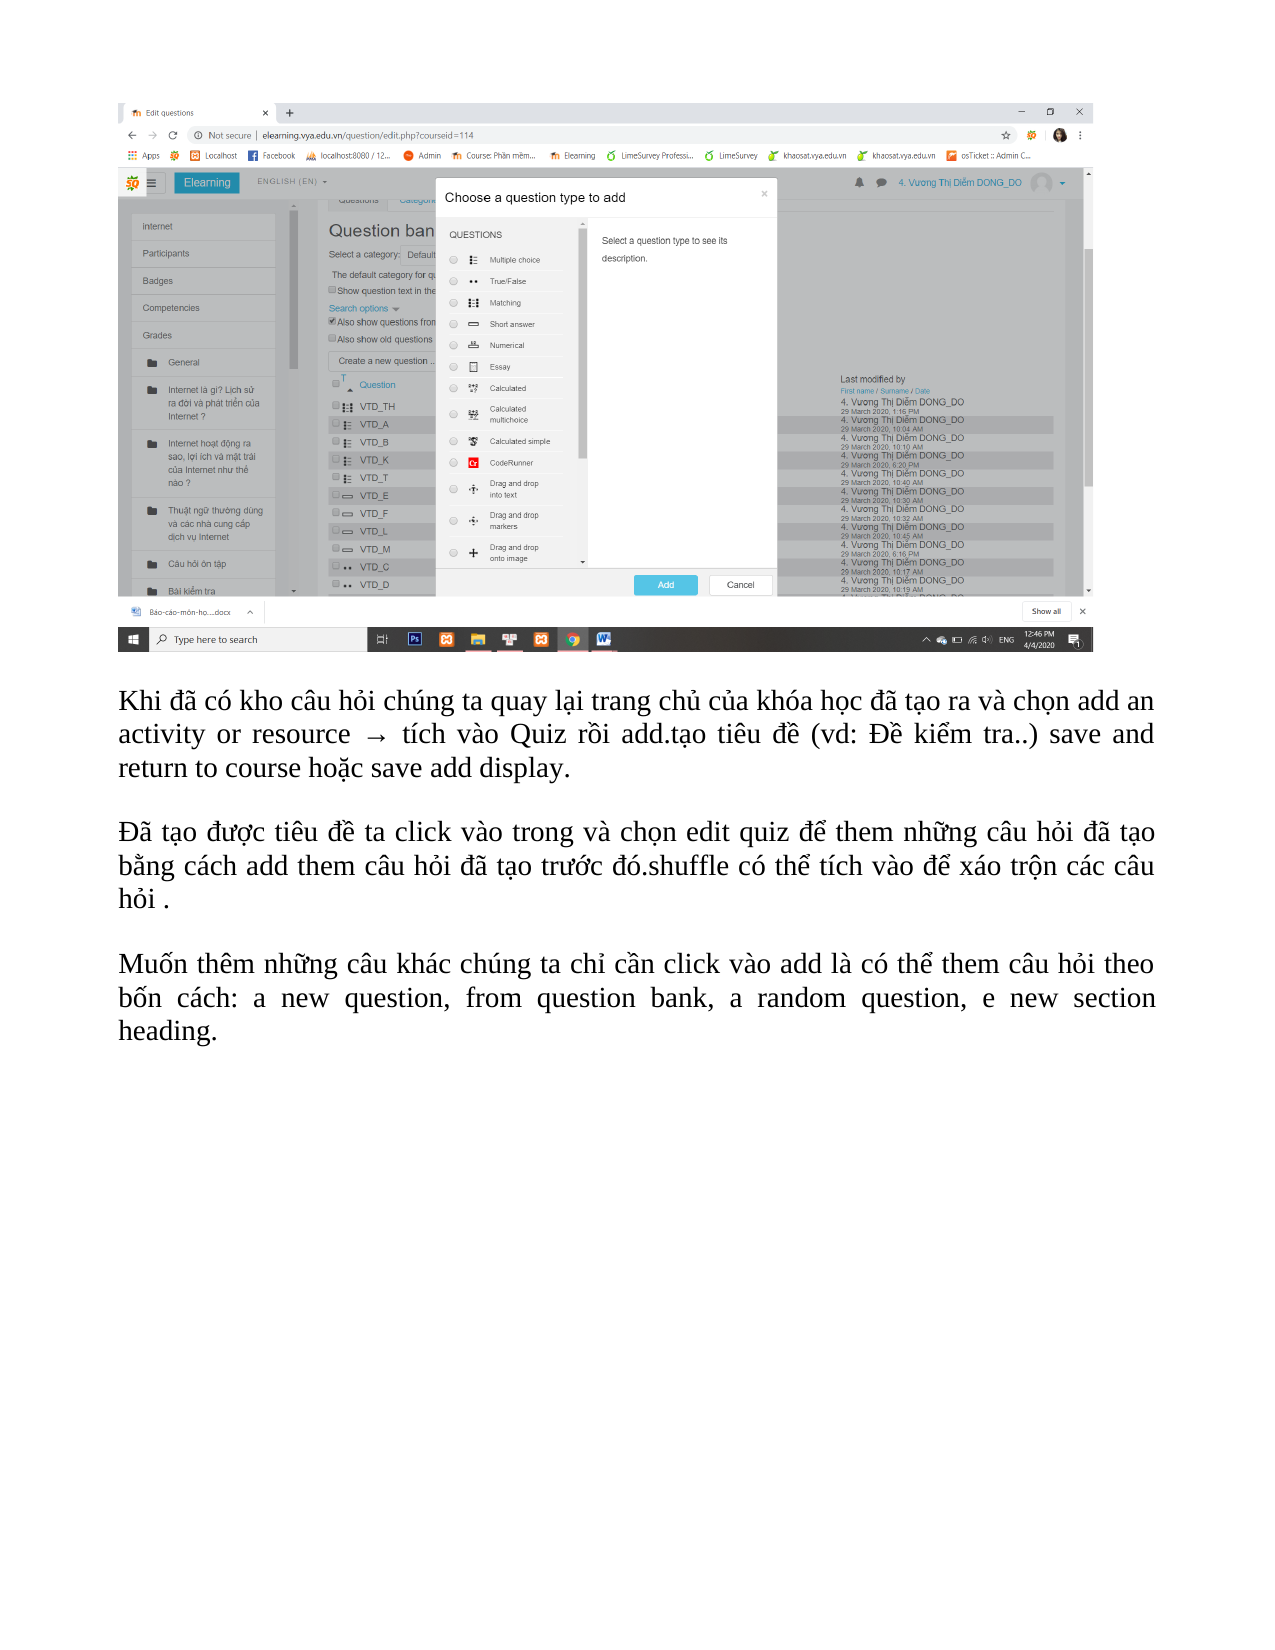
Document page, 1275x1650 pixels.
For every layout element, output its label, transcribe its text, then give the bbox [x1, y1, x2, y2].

text Khi đã có kho câu hỏi chúng ta quay lại trang chủ của khóa học đã tạo ra và chọn add an activity or resource → tích vào Quiz rồi add.tạo tiêu đề (vd: Đề kiểm tra..) save and return to course hoặc save add display. [118, 683, 1157, 783]
text Đã tạo được tiêu đề ta click vào trong và chọn edit quiz để them những câu hỏi đã tạo bằng cách add them câu hỏi đã tạo trước đó.shuffle có thể tích vào để xáo trộn các câu hỏi . [118, 814, 1157, 915]
text Muốn thêm những câu khác chúng ta chỉ cần click vào add là có thể them câu hỏi theo bốn cách: a new question, from question bank, a random question, e new section heading. [118, 946, 1157, 1047]
picture [118, 103, 1094, 652]
